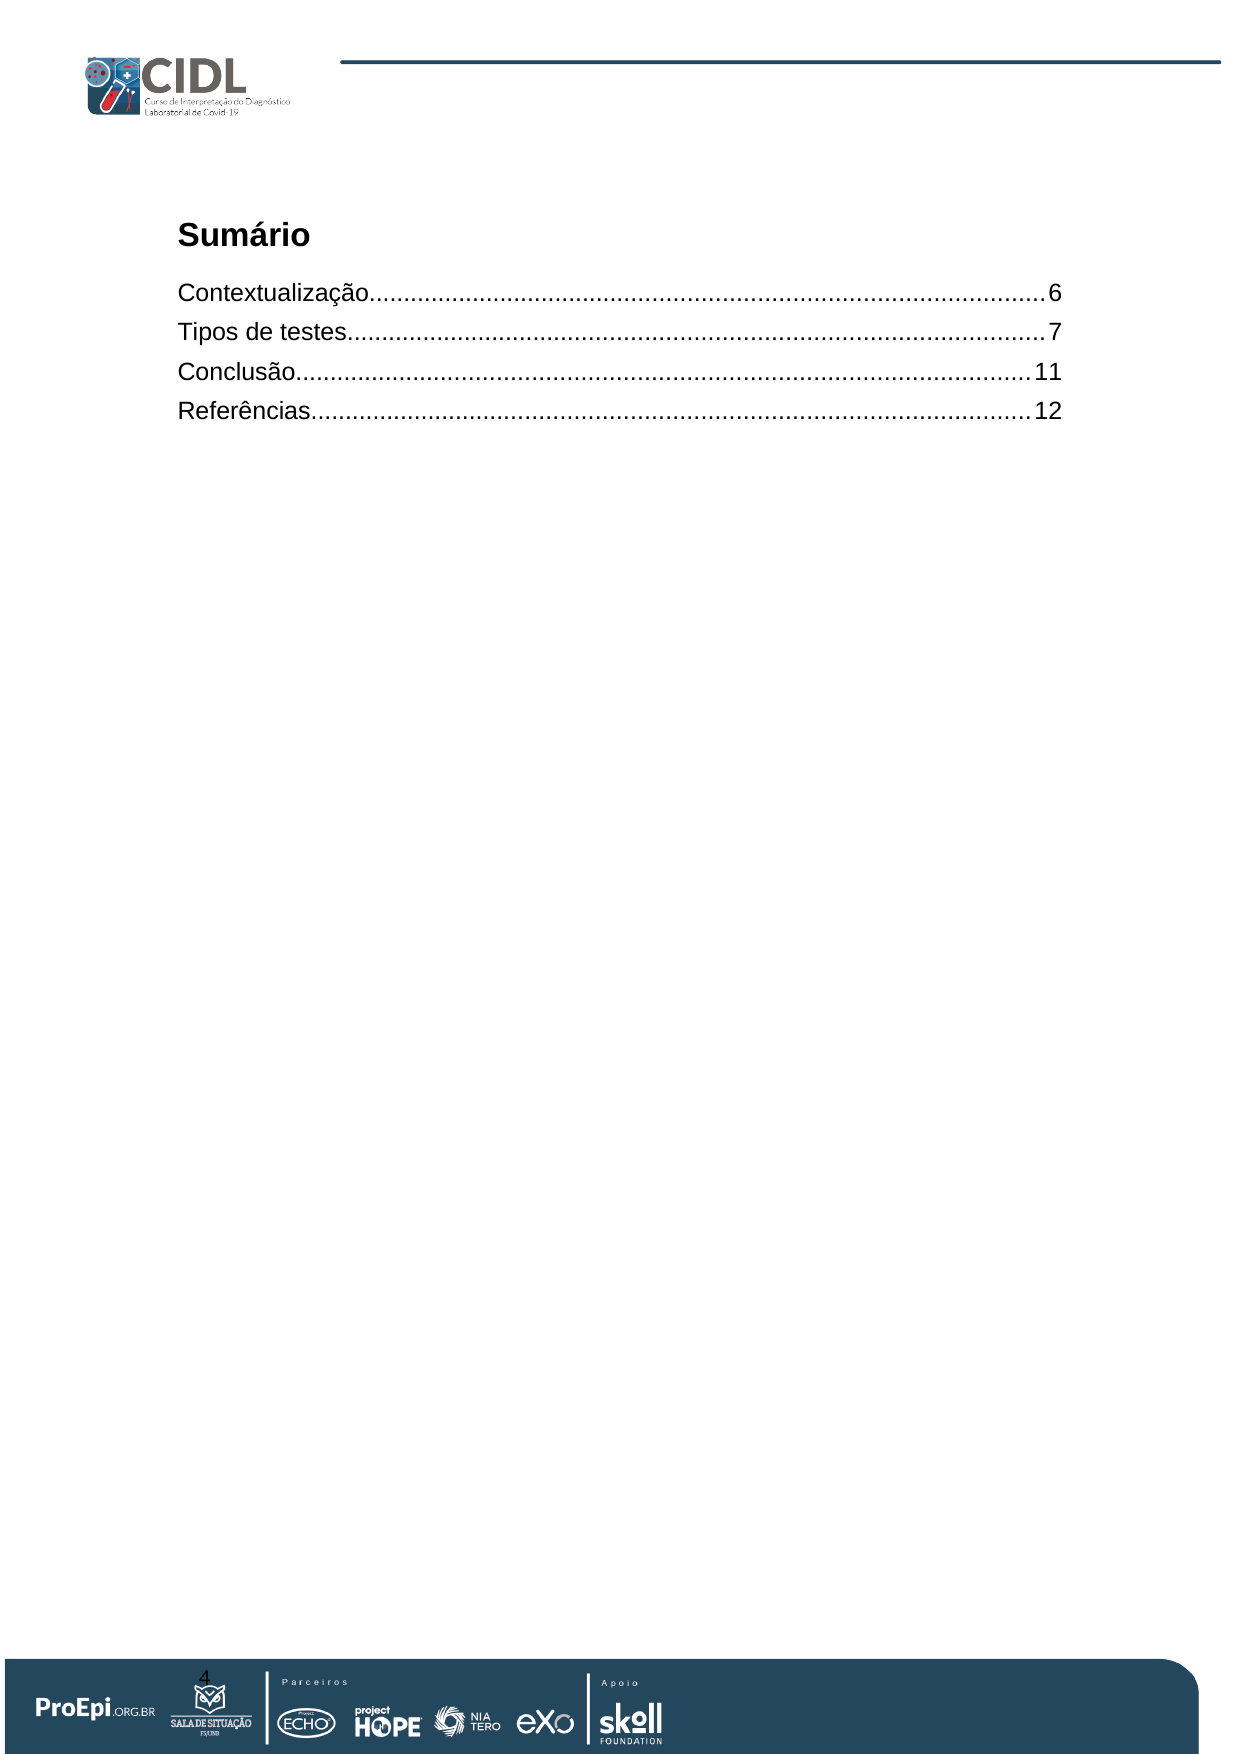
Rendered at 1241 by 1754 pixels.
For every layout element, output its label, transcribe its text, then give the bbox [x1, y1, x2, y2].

text Contextualização 6 [177, 278, 1122, 307]
subtitle Sumário [177, 215, 1122, 253]
text Conclusão 11 [177, 356, 1122, 385]
text Referências 12 [177, 396, 1122, 424]
text Tipos de testes 7 [177, 317, 1122, 346]
picture [4, 6, 1241, 1754]
